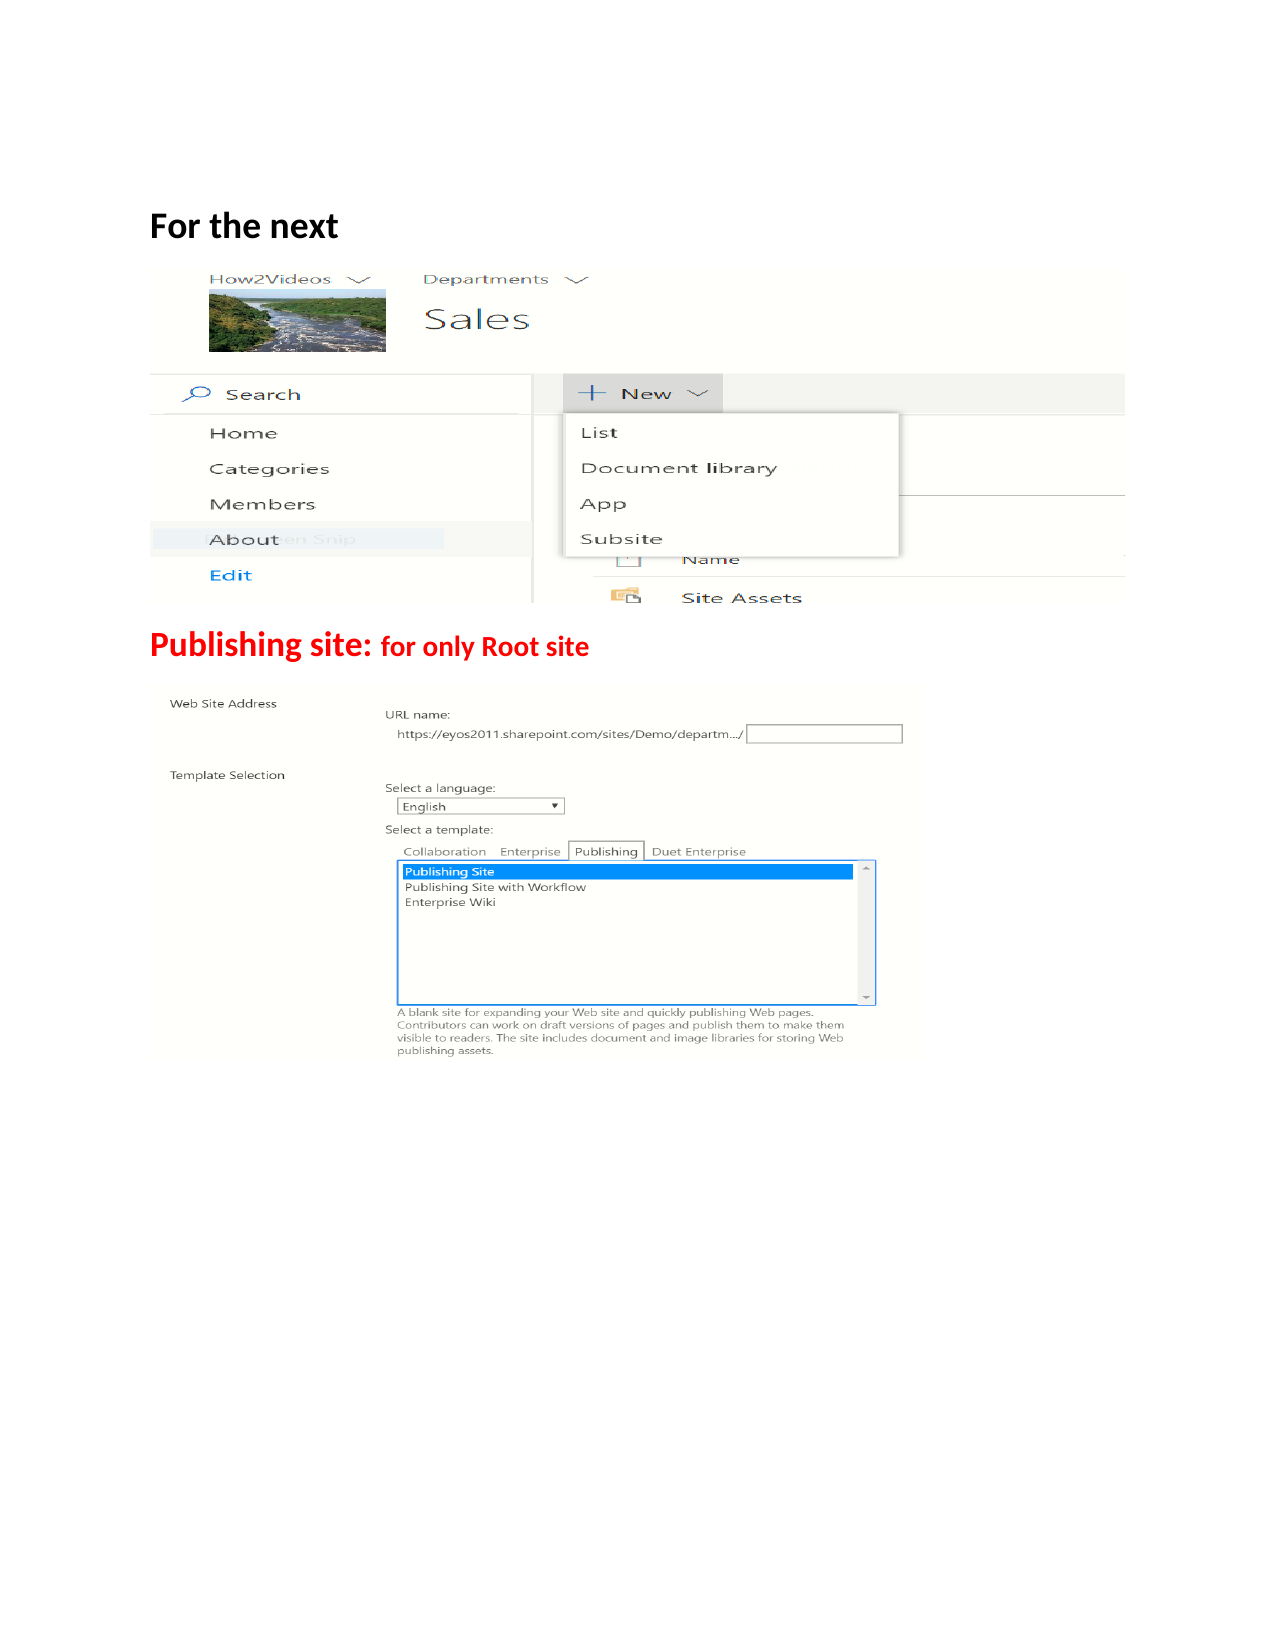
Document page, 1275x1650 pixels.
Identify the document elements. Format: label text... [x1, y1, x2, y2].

text Publishing site: for only Root site [150, 622, 1125, 665]
picture [150, 685, 923, 1060]
text For the next [150, 202, 1125, 248]
picture [150, 268, 1125, 603]
